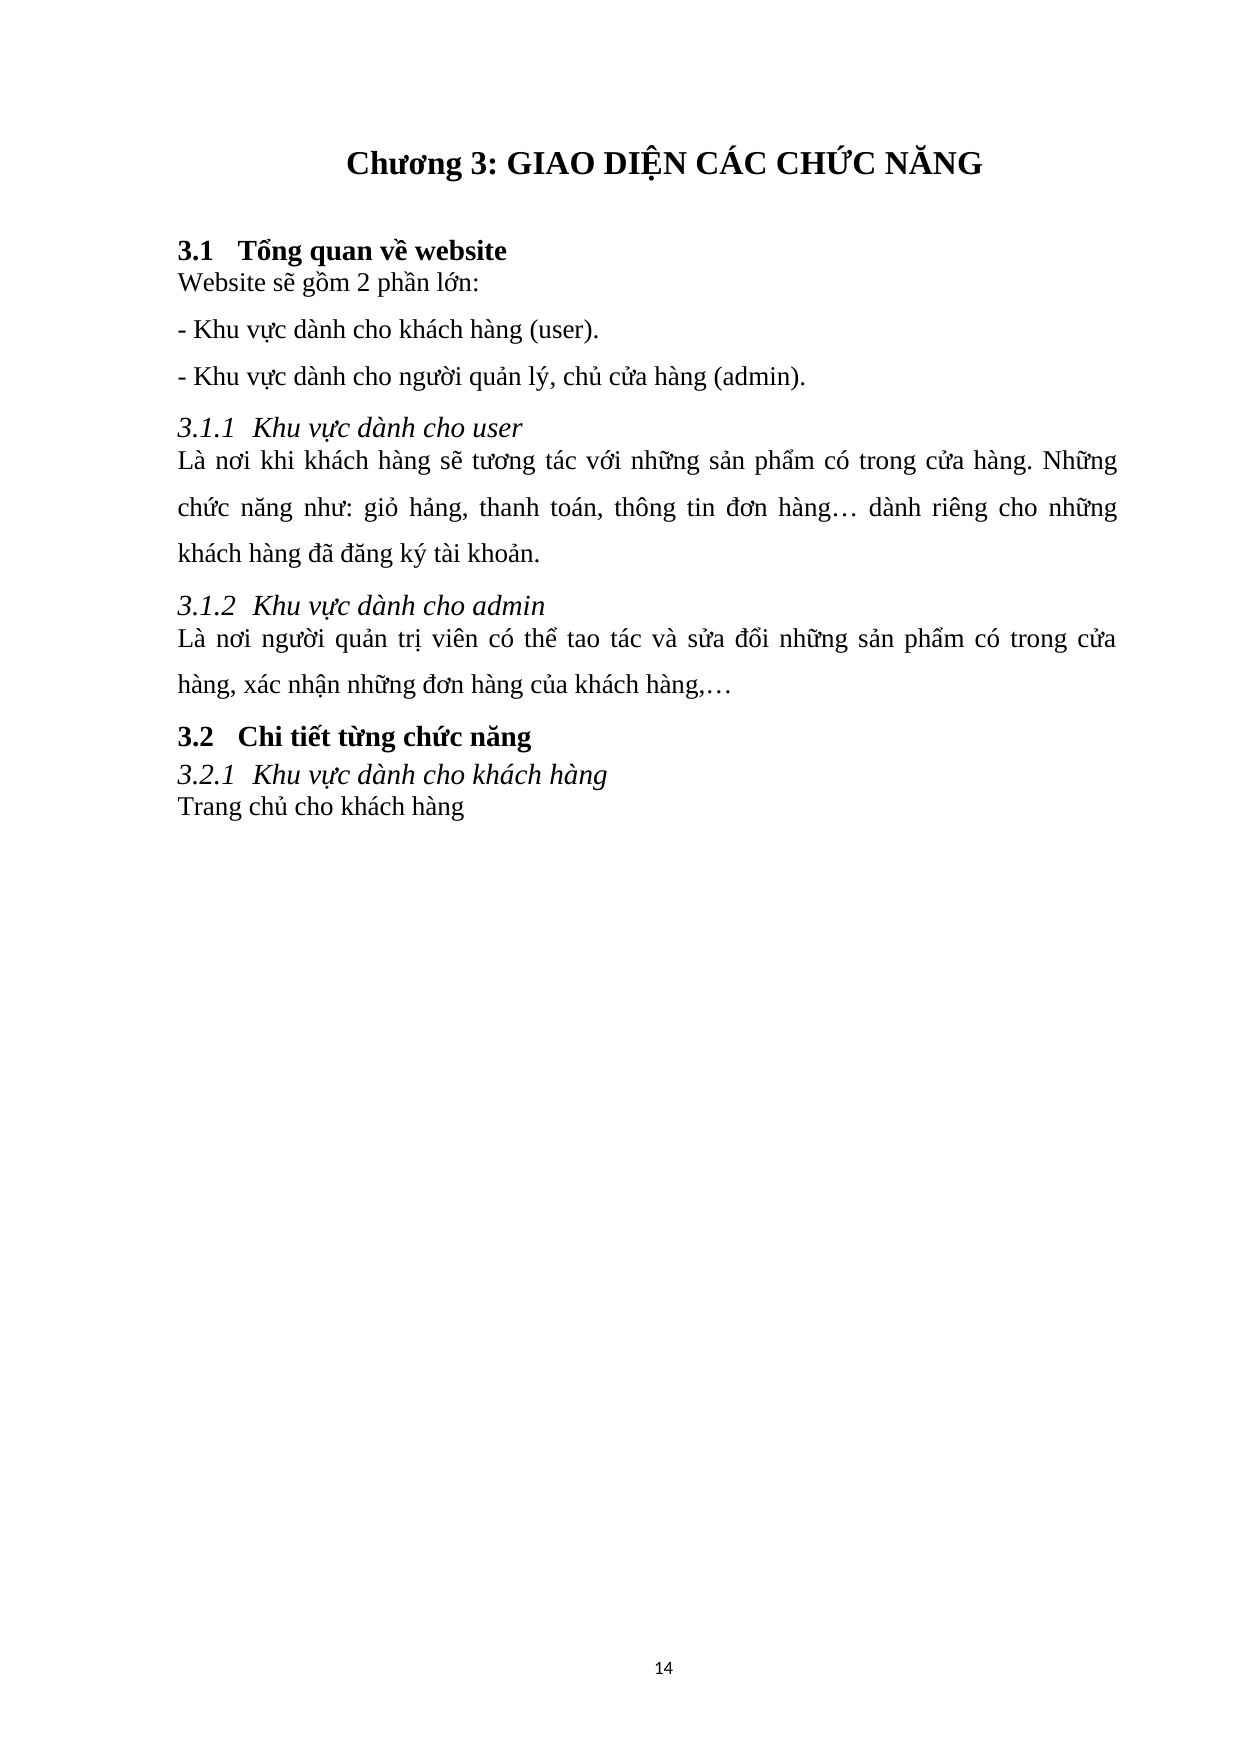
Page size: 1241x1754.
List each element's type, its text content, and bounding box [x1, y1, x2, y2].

subtitle GIAO DIỆN CÁC CHỨC NĂNG [177, 143, 1152, 182]
subtitle Khu vực dành cho user [177, 410, 1152, 444]
subtitle Khu vực dành cho khách hàng [177, 757, 1152, 790]
text Website sẽ gồm 2 phần lớn: [177, 266, 1118, 297]
text - Khu vực dành cho người quản lý, chủ cửa hàng (admin). [177, 359, 1118, 391]
subtitle Khu vực dành cho admin [177, 588, 1152, 622]
subtitle Chi tiết từng chức năng [177, 719, 1152, 753]
text Là nơi khi khách hàng sẽ tương tác với những sản phẩm có trong cửa hàng. Những chức năng như: giỏ hảng, thanh toán, thông tin đơn hàng… dành riêng cho những khách hàng đã đăng ký tài khoản. [177, 444, 1118, 568]
text - Khu vực dành cho khách hàng (user). [177, 313, 1118, 344]
subtitle Tổng quan về website [177, 233, 1152, 266]
text Trang chủ cho khách hàng [177, 790, 1118, 822]
text Là nơi người quản trị viên có thể tao tác và sửa đổi những sản phẩm có trong cửa hàng, xác nhận những đơn hàng của khách hàng,… [177, 622, 1118, 699]
